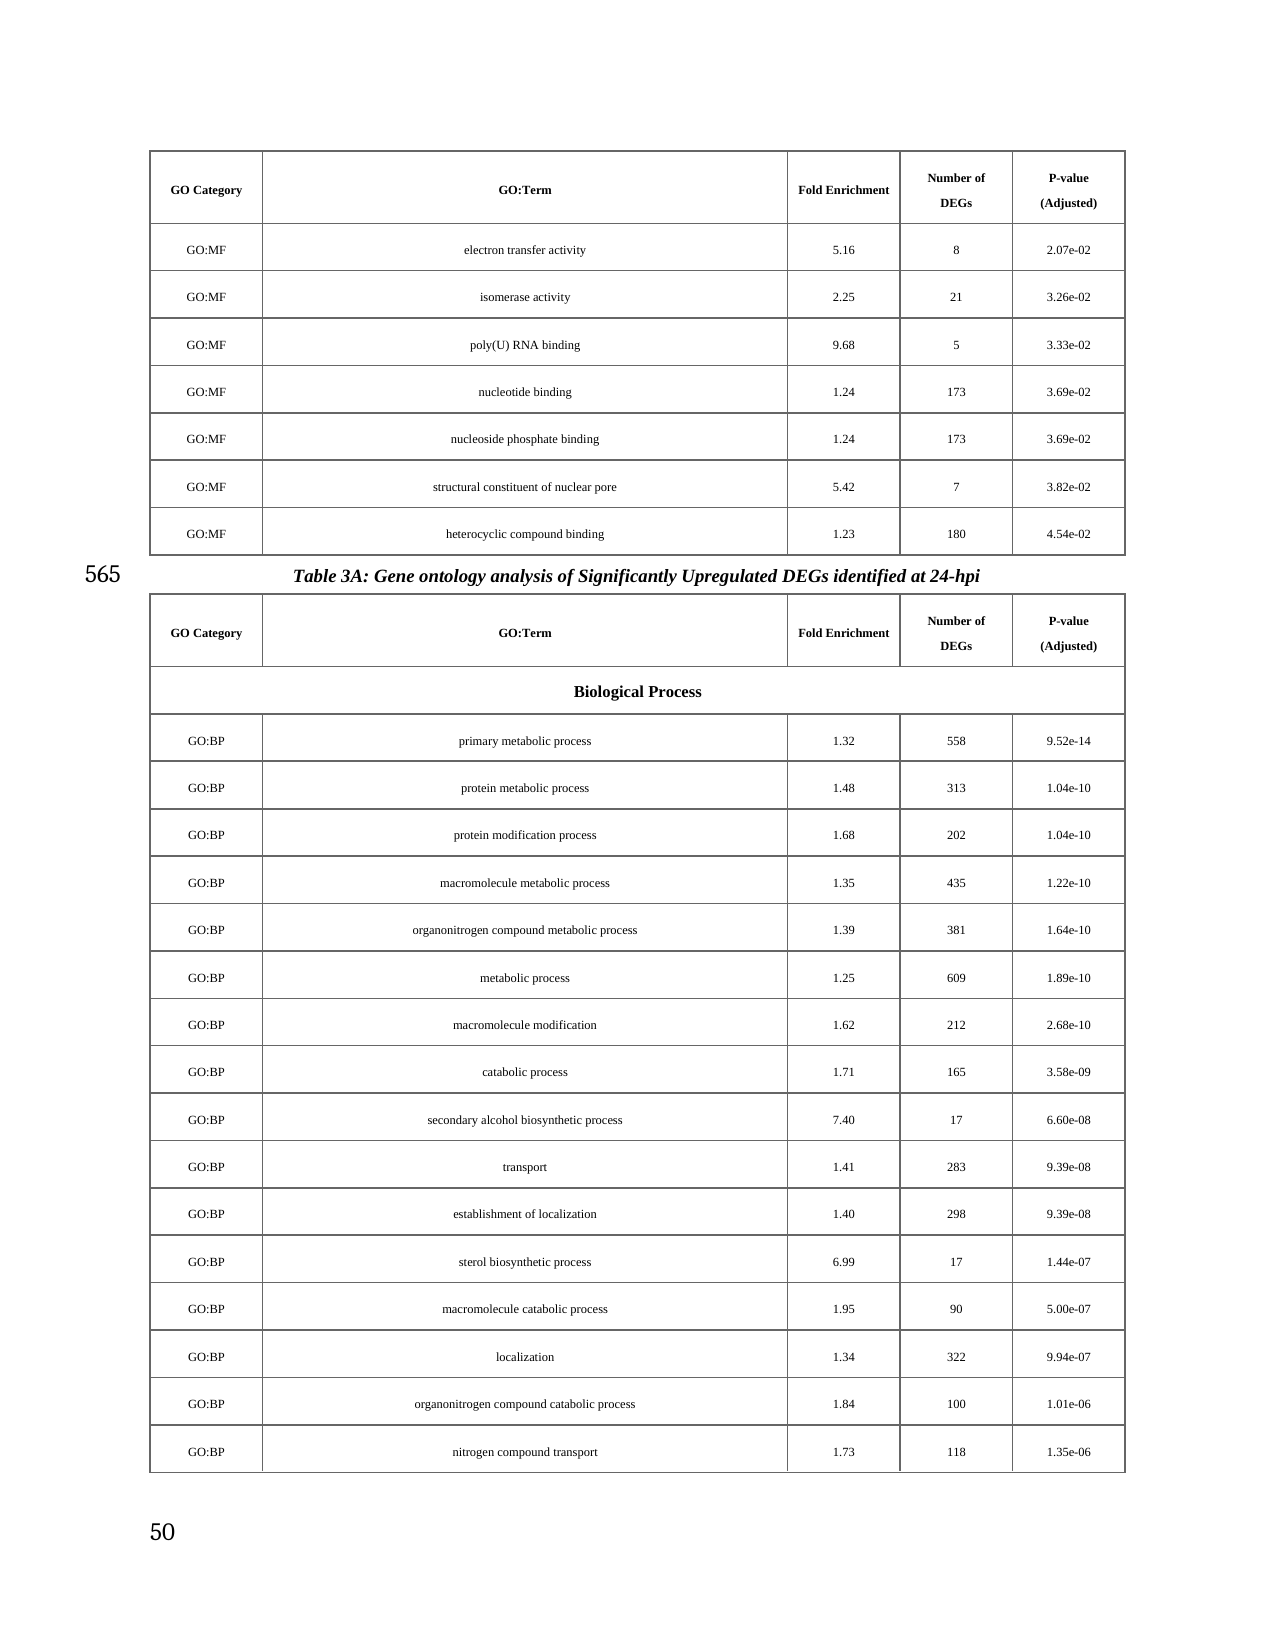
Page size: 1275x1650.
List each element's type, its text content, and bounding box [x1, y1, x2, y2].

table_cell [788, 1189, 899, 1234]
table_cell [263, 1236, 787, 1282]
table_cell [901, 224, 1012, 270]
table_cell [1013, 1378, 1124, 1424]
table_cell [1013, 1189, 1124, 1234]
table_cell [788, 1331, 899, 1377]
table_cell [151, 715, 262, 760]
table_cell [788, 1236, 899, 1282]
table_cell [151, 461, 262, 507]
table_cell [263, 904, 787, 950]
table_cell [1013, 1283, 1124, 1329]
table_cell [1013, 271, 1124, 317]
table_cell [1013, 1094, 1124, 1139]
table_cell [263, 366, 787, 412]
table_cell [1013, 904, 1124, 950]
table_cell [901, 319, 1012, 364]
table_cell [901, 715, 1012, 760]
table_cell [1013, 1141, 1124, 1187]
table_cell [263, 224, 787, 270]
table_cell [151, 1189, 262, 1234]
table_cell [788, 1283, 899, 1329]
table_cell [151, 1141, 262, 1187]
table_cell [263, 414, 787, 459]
table_header GO Category [151, 152, 262, 222]
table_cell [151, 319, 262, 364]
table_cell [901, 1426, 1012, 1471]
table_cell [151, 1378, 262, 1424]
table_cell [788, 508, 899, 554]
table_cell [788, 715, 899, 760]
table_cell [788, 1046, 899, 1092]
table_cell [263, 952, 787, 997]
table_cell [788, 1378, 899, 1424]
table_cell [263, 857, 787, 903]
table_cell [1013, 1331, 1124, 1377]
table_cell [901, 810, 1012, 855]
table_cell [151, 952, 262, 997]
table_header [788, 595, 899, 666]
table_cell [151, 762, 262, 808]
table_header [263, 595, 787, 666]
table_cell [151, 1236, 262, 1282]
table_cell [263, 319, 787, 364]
table_header Fold Enrichment [788, 152, 899, 222]
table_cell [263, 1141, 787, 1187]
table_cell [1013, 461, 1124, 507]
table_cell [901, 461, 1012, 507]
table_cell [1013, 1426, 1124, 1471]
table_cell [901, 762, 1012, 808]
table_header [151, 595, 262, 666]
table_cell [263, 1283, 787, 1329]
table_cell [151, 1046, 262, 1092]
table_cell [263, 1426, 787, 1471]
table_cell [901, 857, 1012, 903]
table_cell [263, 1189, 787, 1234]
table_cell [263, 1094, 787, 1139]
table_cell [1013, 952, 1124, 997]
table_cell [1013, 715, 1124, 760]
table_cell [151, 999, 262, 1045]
table_header P-value (Adjusted) [1013, 152, 1124, 222]
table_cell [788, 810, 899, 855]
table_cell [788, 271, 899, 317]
table_header GO:Term [263, 152, 787, 222]
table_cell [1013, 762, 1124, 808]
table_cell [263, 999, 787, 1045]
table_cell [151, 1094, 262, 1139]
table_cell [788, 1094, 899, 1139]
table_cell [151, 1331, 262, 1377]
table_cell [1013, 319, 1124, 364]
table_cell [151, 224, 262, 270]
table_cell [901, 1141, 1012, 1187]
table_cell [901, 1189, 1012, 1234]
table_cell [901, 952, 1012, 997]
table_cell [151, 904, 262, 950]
table_header Number of DEGs [901, 152, 1012, 222]
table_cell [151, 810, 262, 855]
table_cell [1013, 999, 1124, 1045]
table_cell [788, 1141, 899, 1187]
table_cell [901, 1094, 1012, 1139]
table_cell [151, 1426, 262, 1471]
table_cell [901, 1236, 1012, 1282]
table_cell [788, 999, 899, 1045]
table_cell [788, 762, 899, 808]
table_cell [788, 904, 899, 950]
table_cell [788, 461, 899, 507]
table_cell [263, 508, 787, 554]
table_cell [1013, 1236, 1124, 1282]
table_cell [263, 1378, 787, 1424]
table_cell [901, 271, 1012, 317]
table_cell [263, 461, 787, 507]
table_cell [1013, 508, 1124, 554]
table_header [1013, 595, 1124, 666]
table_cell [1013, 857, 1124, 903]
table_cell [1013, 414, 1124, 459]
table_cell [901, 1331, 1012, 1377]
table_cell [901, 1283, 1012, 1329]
text Table 3A: Gene ontology analysis of Significantly Upregulated DEGs identified at 24-hpi [156, 562, 1119, 587]
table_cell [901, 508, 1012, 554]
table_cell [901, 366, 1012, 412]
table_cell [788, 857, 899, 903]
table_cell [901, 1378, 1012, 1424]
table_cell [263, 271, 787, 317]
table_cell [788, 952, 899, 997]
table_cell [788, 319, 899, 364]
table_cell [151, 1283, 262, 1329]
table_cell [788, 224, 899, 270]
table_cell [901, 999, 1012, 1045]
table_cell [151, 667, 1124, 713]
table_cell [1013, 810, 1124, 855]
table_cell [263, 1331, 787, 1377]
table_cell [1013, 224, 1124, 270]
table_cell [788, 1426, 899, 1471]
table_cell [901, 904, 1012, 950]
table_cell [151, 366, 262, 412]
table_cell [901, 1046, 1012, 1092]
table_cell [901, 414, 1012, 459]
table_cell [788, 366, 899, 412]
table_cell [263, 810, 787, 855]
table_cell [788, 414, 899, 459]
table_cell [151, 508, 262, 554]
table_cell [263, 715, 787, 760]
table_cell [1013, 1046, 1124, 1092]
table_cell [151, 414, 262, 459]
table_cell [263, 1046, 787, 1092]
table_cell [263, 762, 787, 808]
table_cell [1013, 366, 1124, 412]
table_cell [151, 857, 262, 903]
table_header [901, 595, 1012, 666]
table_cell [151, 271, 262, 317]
